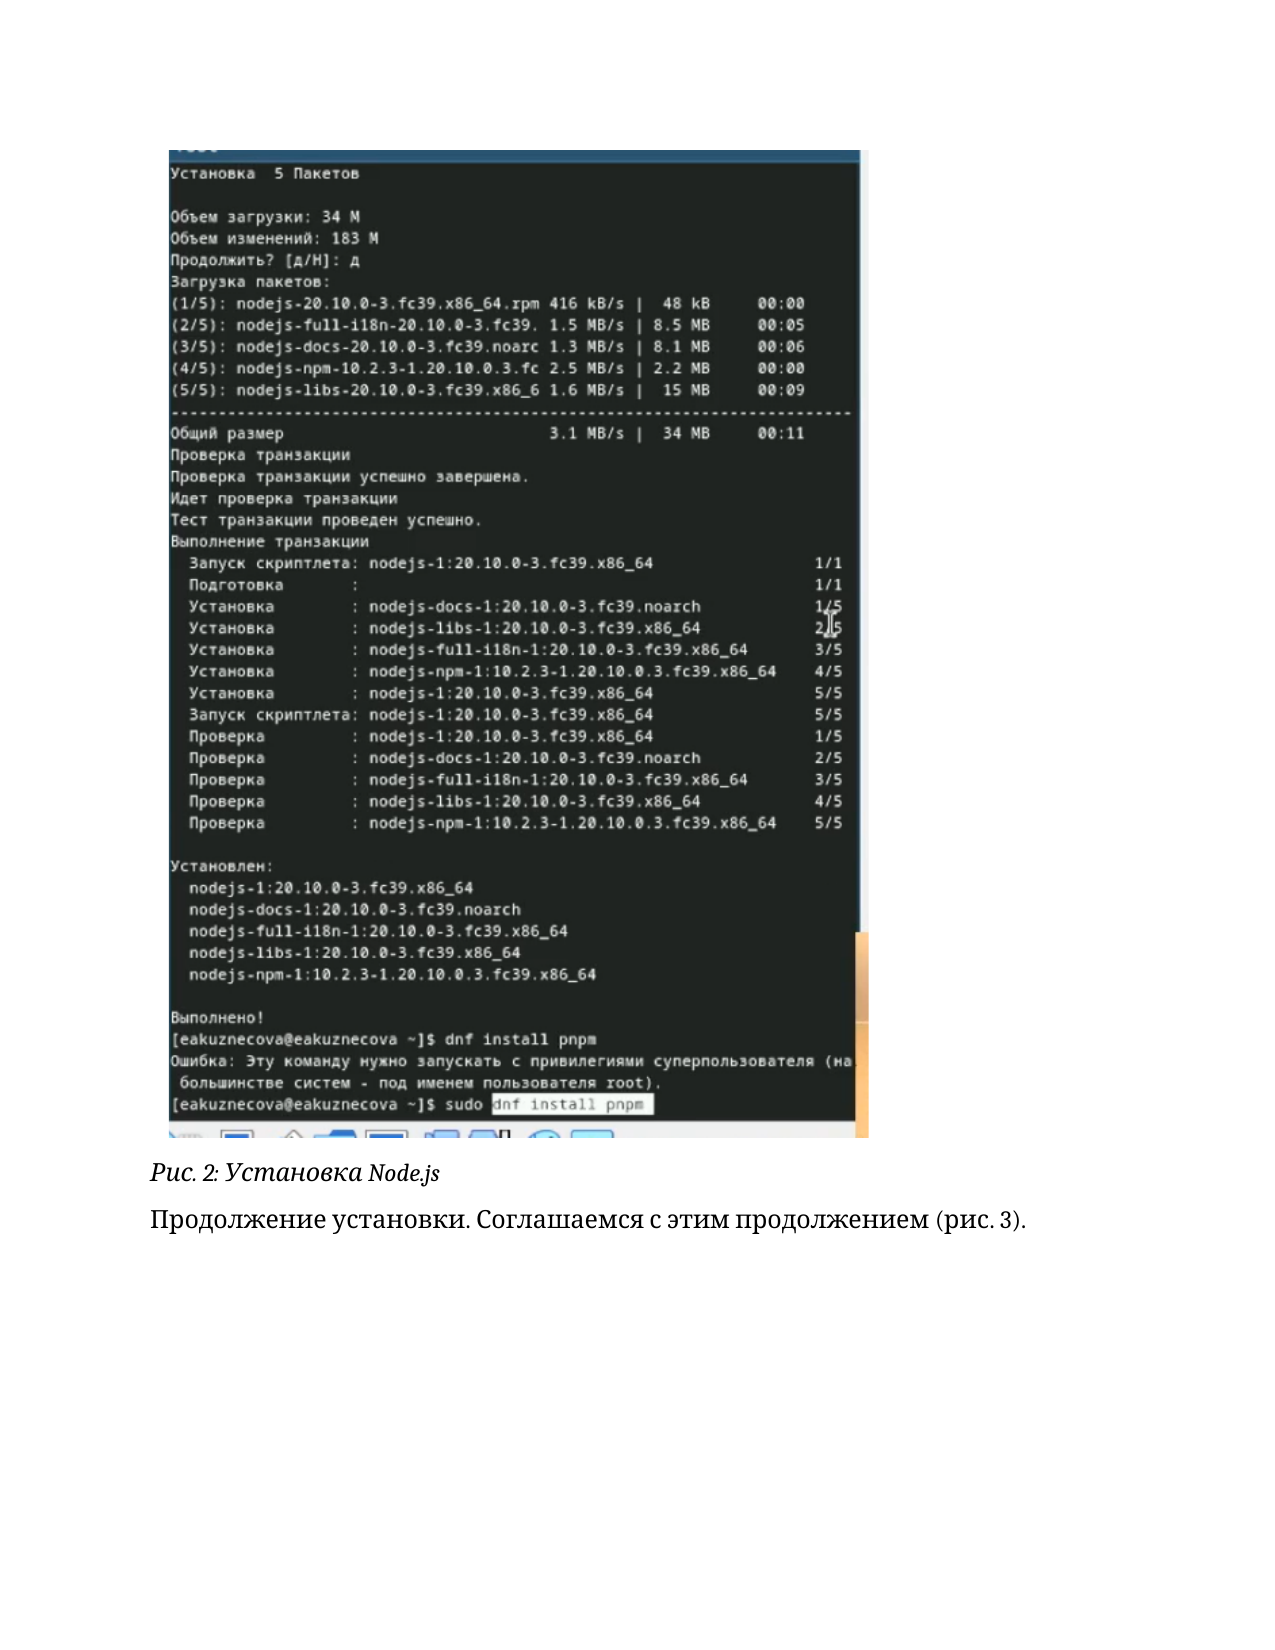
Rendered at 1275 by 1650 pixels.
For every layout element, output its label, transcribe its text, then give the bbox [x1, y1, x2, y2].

picture [168, 150, 869, 1138]
text Продолжение установки. Соглашаемся с этим продолжением (рис. 3). [150, 1206, 1125, 1235]
text Рис. 2: Установка Node.js [150, 1159, 1125, 1187]
